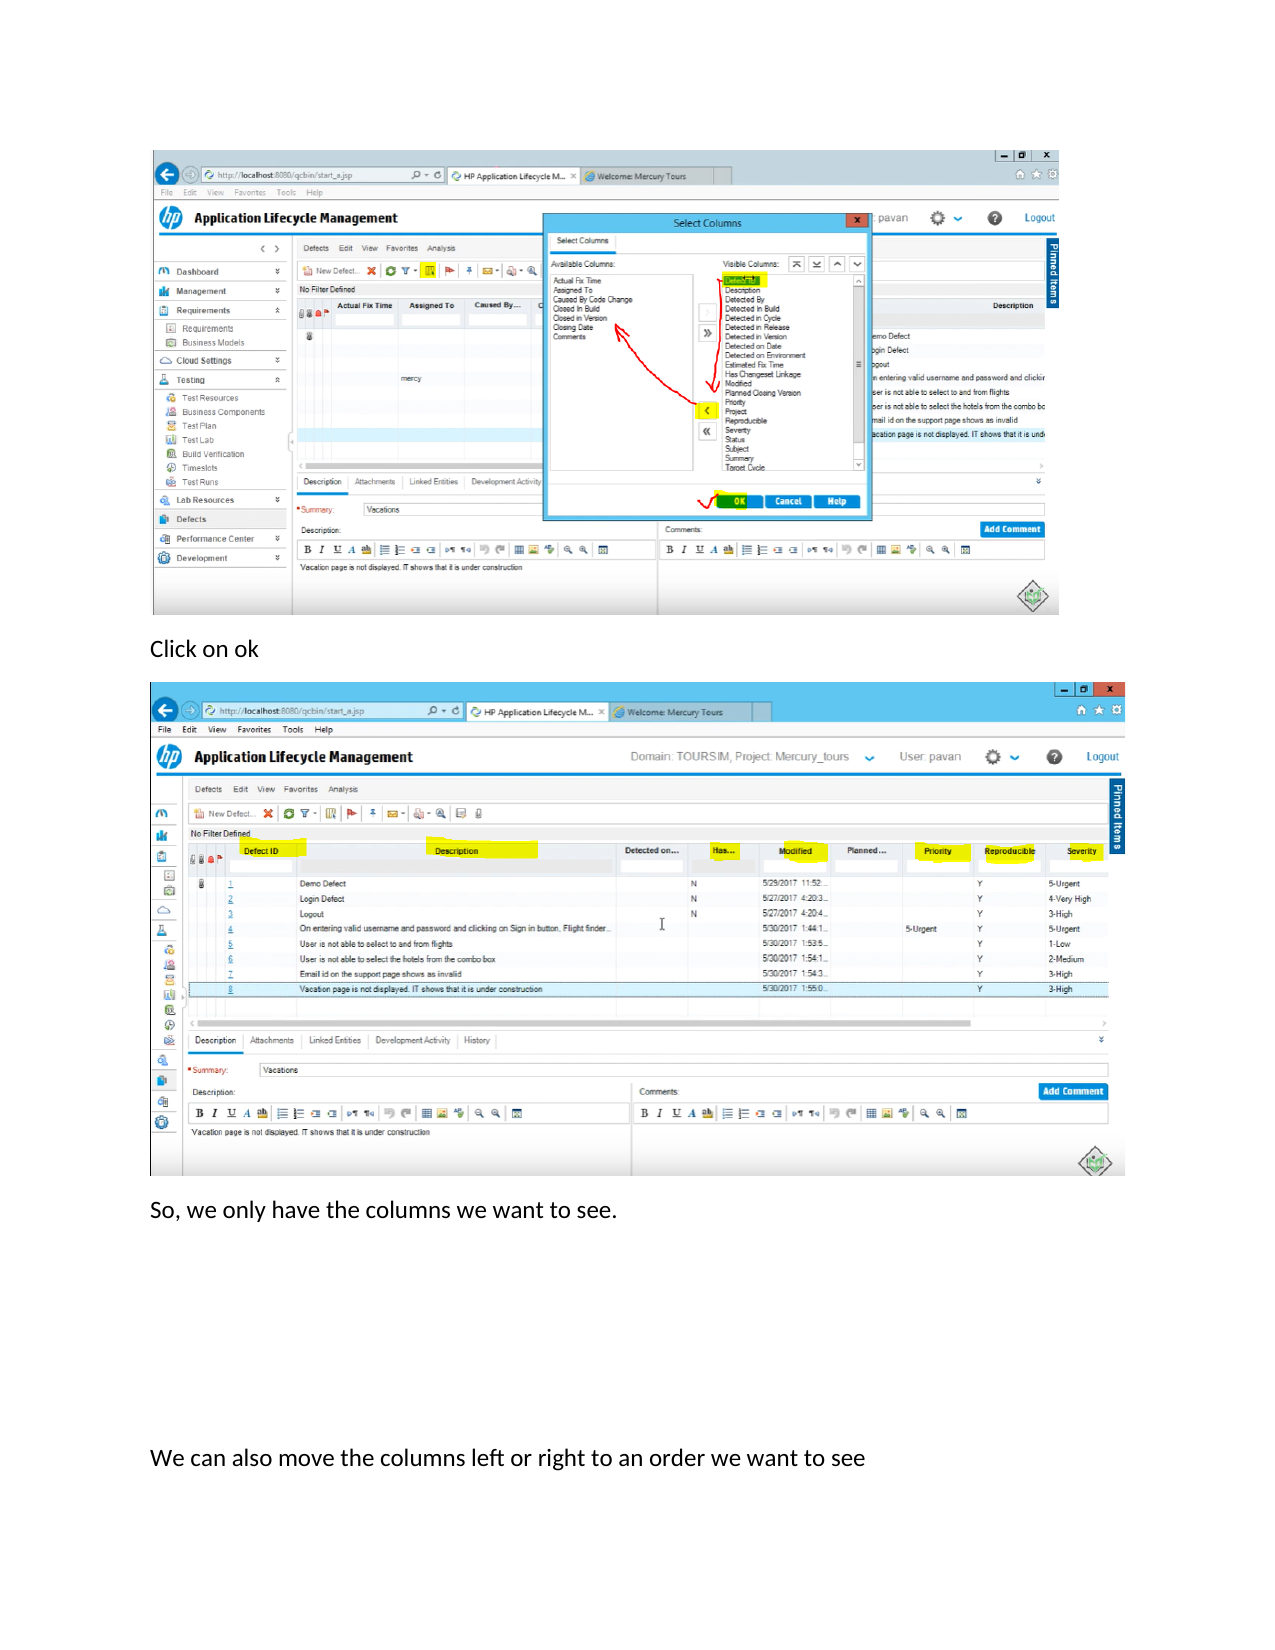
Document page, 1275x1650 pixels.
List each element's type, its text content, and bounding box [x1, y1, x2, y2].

text Click on ok [150, 633, 1125, 664]
text So, we only have the columns we want to see. [150, 1194, 1125, 1224]
text We can also move the columns left or right to an order we want to see [150, 1442, 1125, 1472]
picture [150, 150, 1059, 615]
picture [150, 682, 1125, 1176]
